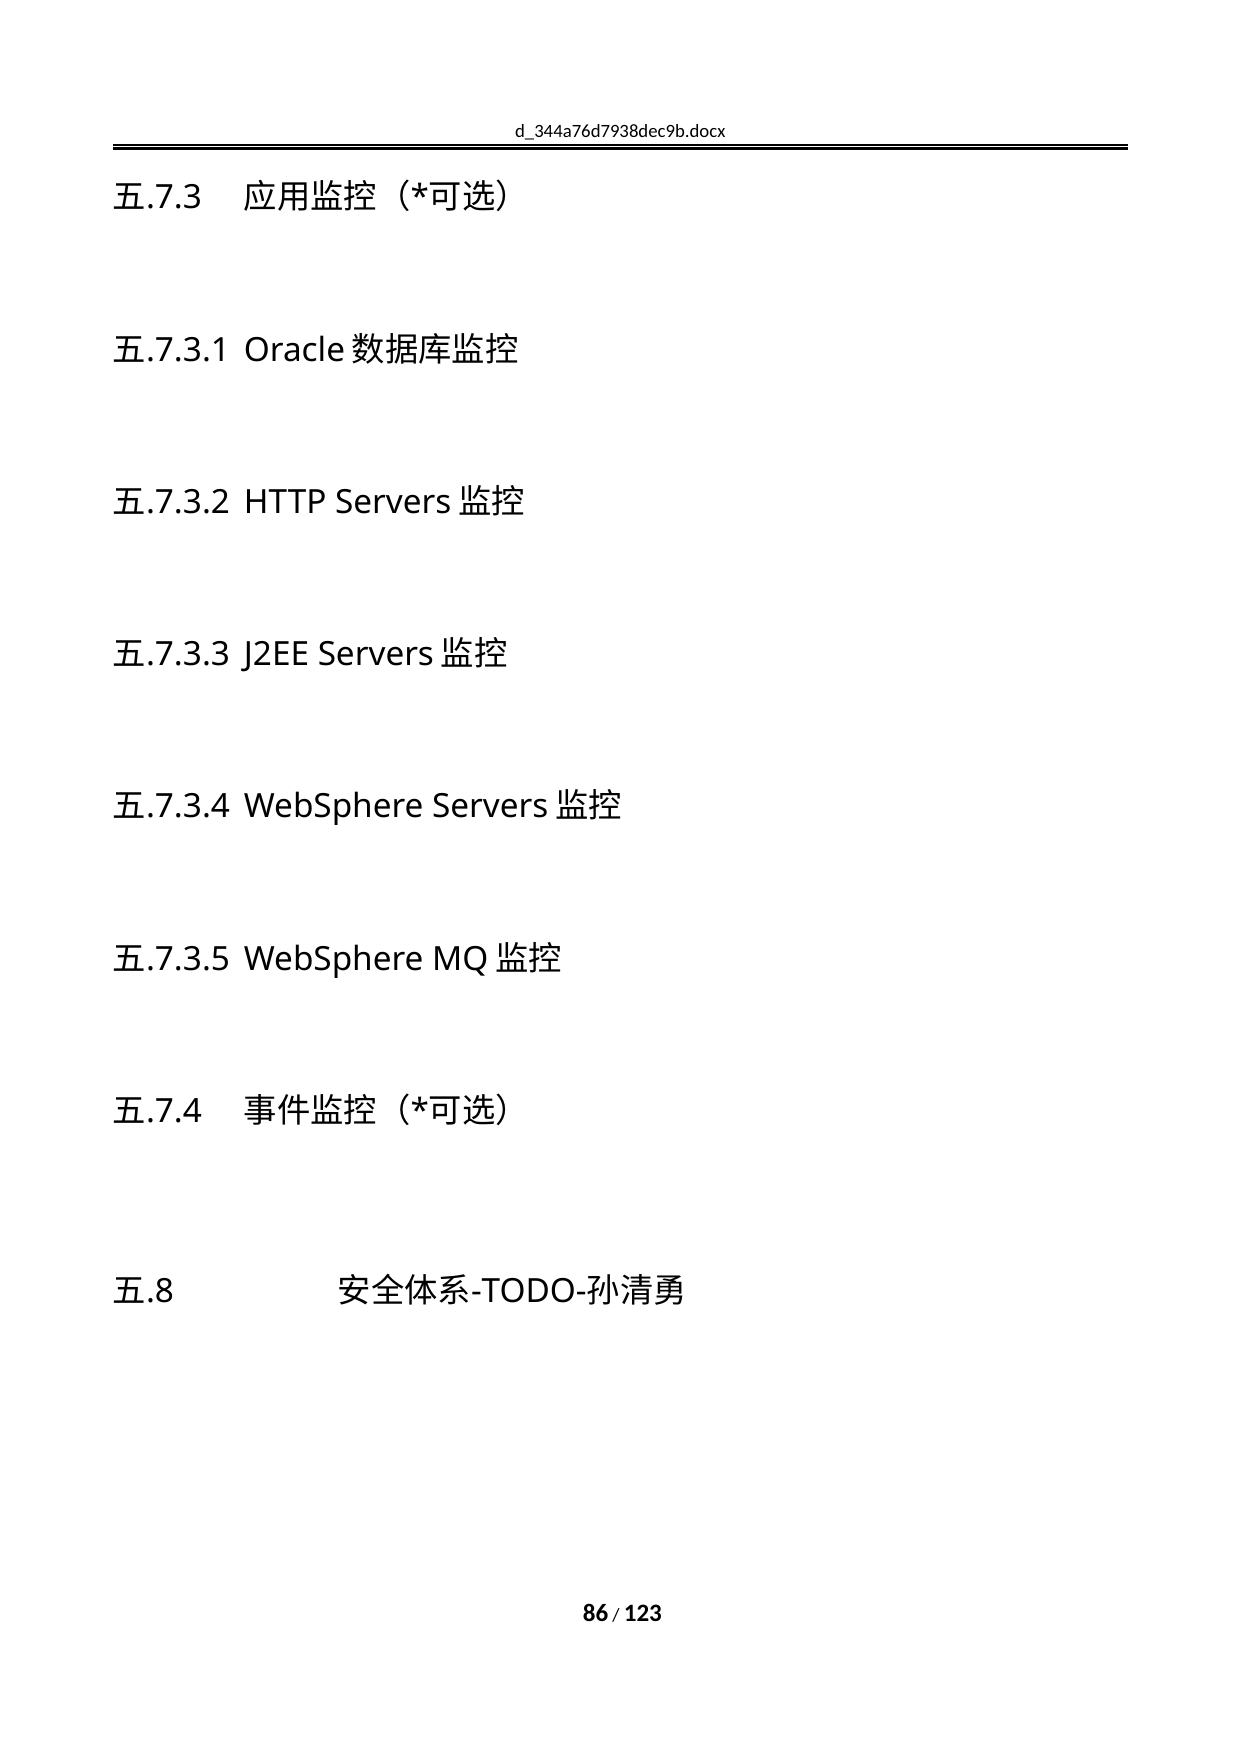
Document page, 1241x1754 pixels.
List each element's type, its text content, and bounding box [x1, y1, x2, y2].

text 应用监控（*可选） [112, 161, 1128, 228]
text HTTP Servers监控 [112, 465, 1128, 533]
text 事件监控（*可选） [112, 1074, 1128, 1142]
text WebSphere Servers监控 [112, 769, 1128, 837]
text Oracle数据库监控 [112, 313, 1128, 381]
text 安全体系-TODO-孙清勇 [112, 1254, 1128, 1322]
text WebSphere MQ监控 [112, 922, 1128, 989]
text J2EE Servers监控 [112, 617, 1128, 685]
